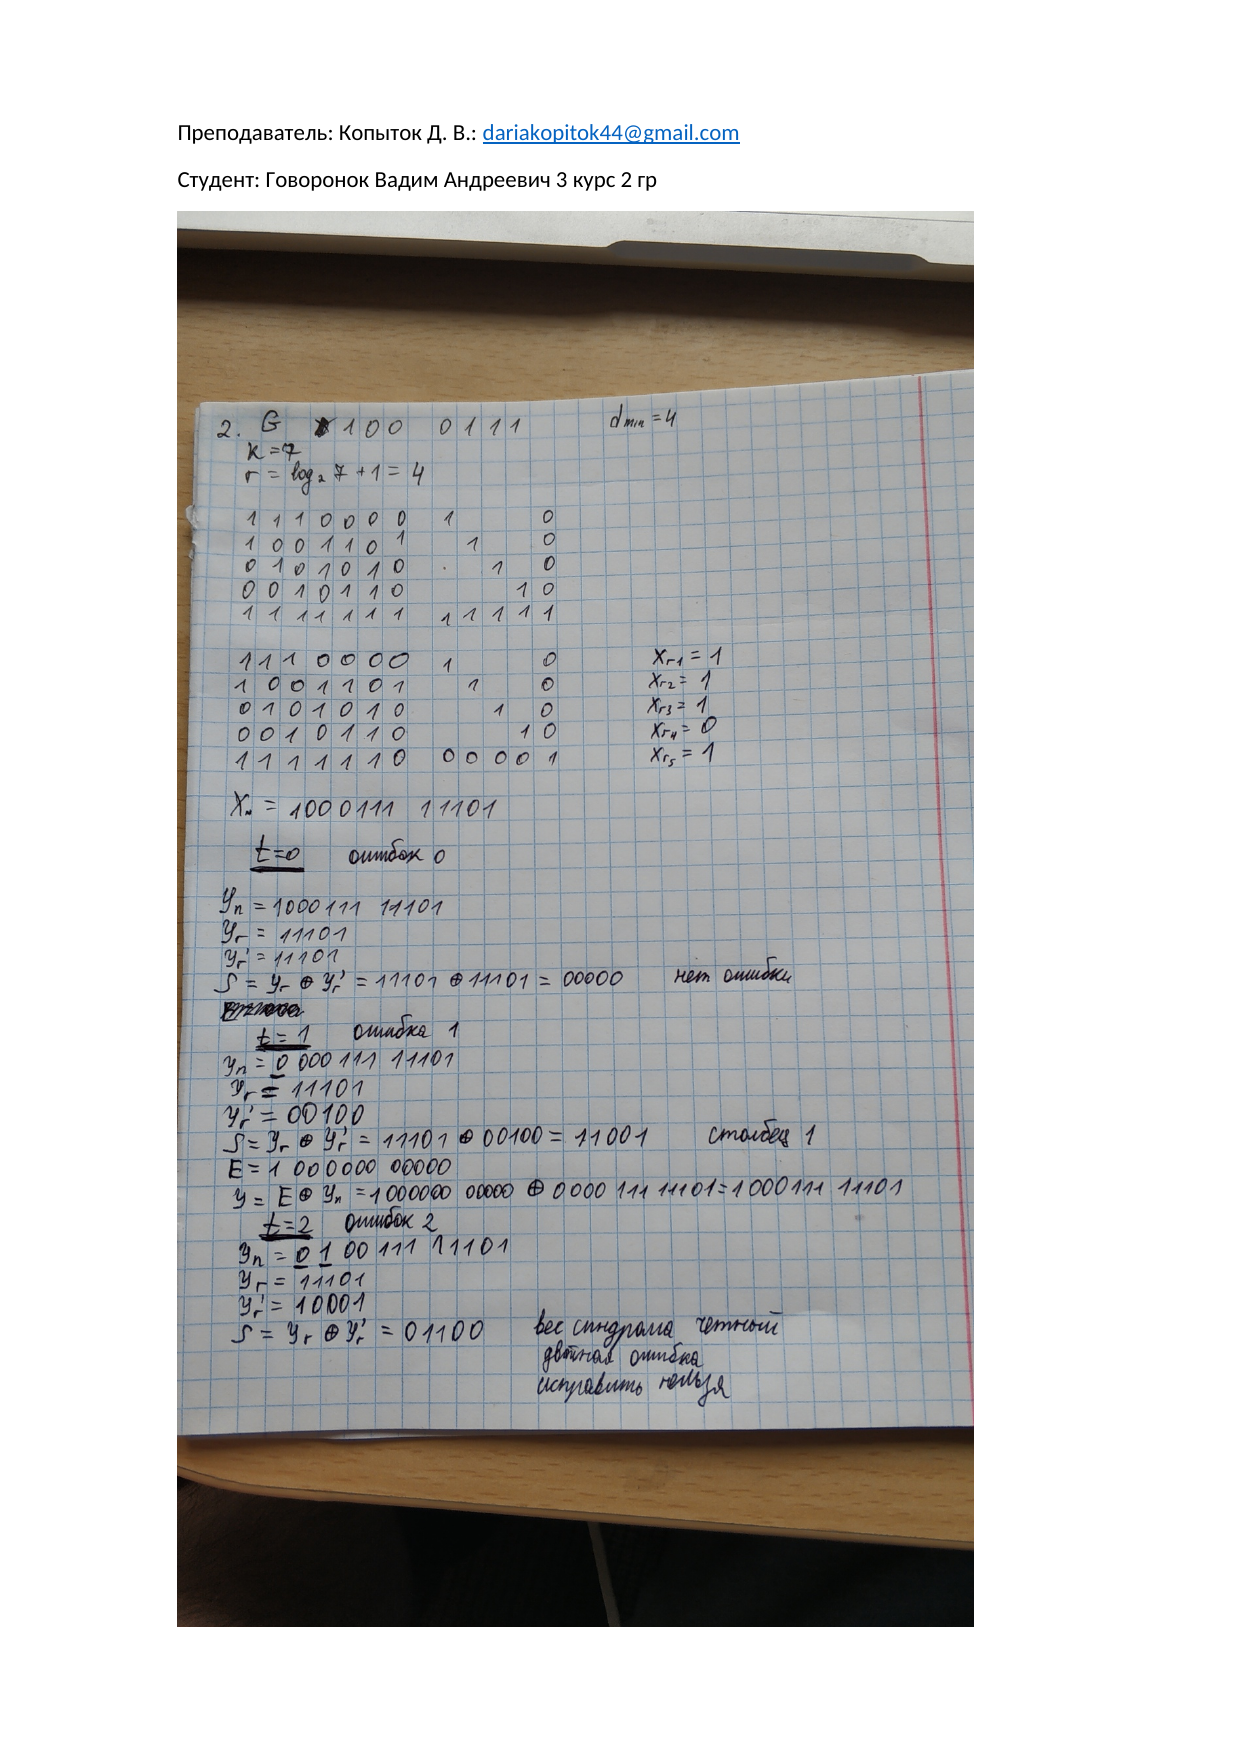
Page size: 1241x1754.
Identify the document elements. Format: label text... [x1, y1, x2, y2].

text Студент: Говоронок Вадим Андреевич 3 курс 2 гр [177, 165, 1152, 193]
text Преподаватель: Копыток Д. В.: dariakopitok44@gmail.com [177, 118, 1152, 146]
picture [177, 211, 974, 1627]
